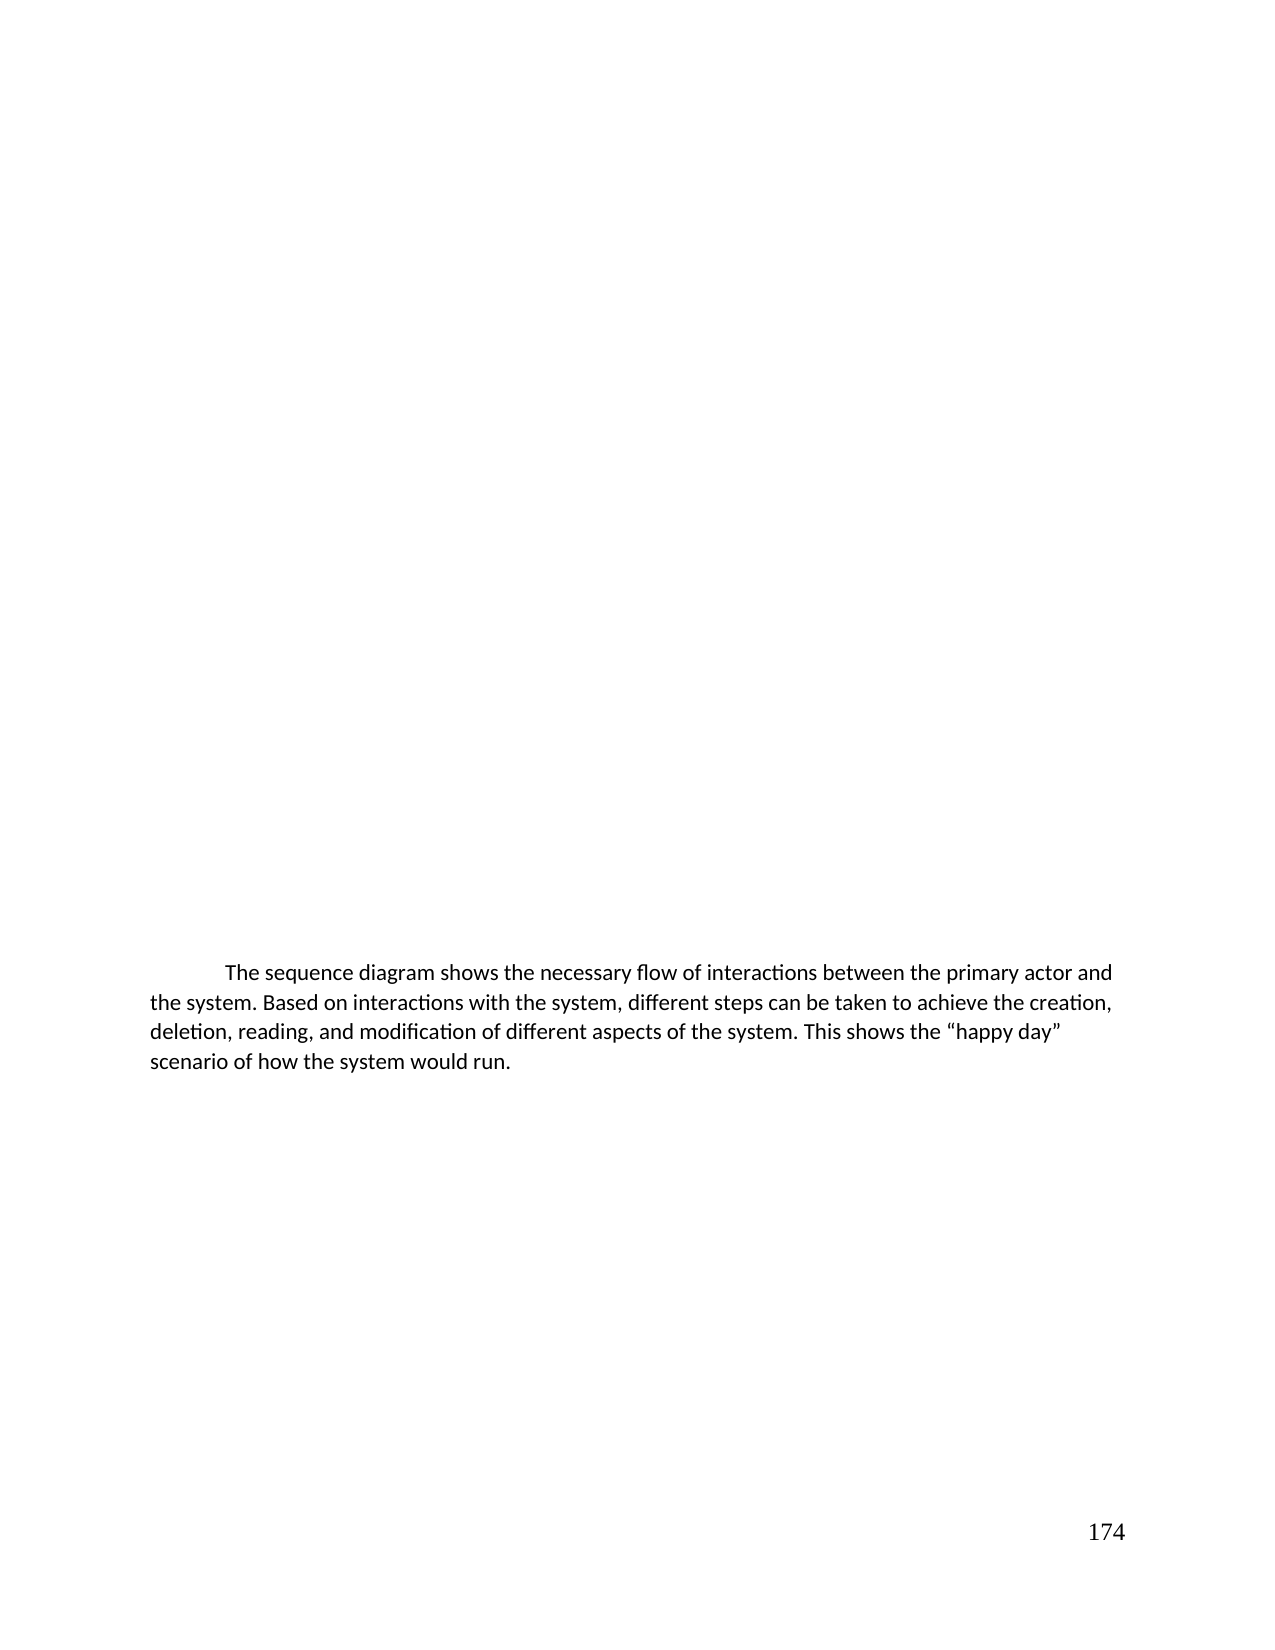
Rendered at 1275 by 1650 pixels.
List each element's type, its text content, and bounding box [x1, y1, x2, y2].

text The sequence diagram shows the necessary flow of interactions between the primary actor and the system. Based on interactions with the system, different steps can be taken to achieve the creation, deletion, reading, and modification of different aspects of the system. This shows the “happy day” scenario of how the system would run. [150, 958, 1125, 1075]
